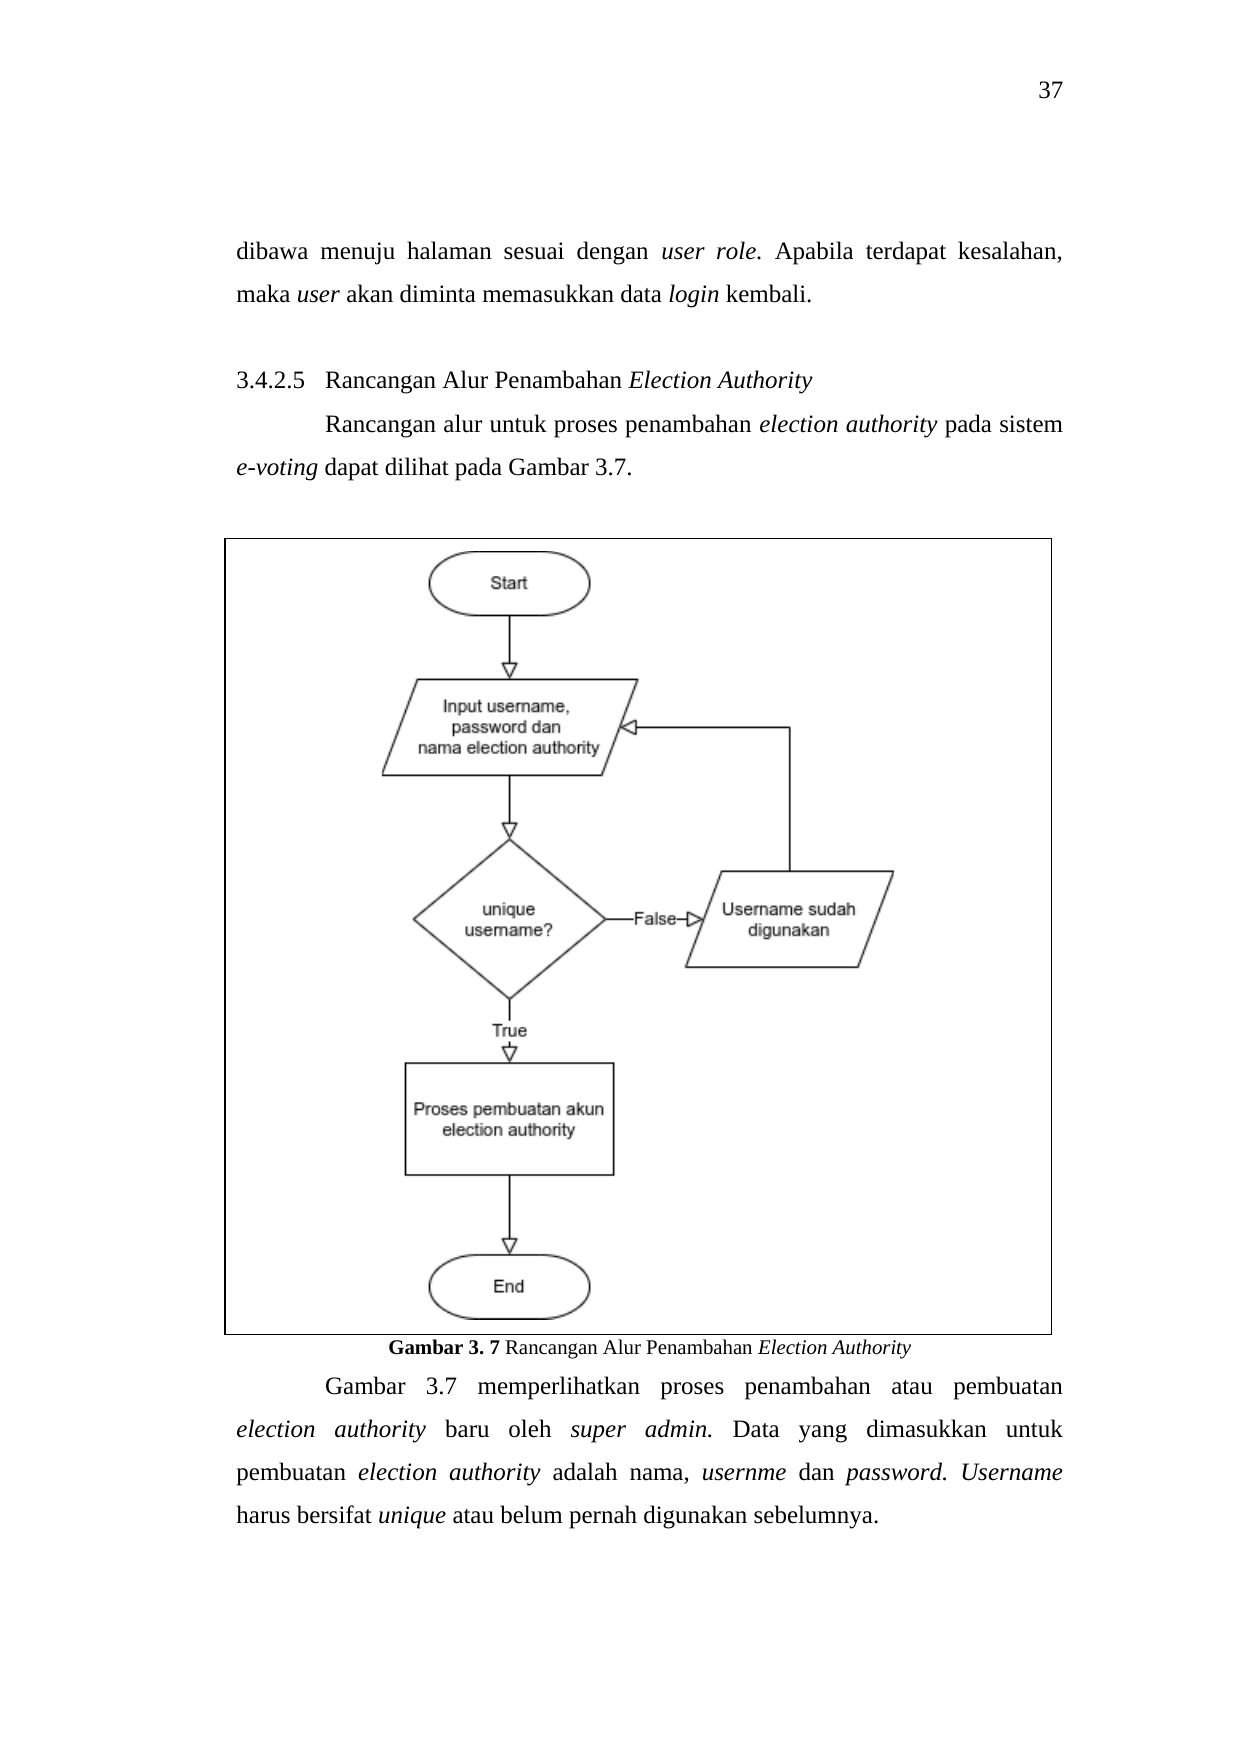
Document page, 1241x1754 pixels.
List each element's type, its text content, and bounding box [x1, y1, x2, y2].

list Rancangan alur untuk proses penambahan election authority pada sistem e-voting dapat dilihat pada Gambar 3.7. [236, 409, 1063, 481]
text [236, 236, 1063, 308]
text Gambar 3. 7 Rancangan Alur Penambahan Election Authority [236, 1335, 1063, 1359]
list Rancangan Alur Penambahan Election Authority [236, 366, 1063, 394]
table_header [226, 539, 1051, 1334]
picture [381, 551, 895, 1320]
text Gambar 3.7 memperlihatkan proses penambahan atau pembuatan election authority baru oleh super admin. Data yang dimasukkan untuk pembuatan election authority adalah nama, usernme dan password. Username harus bersifat unique atau belum pernah digunakan sebelumnya. [236, 1371, 1063, 1529]
